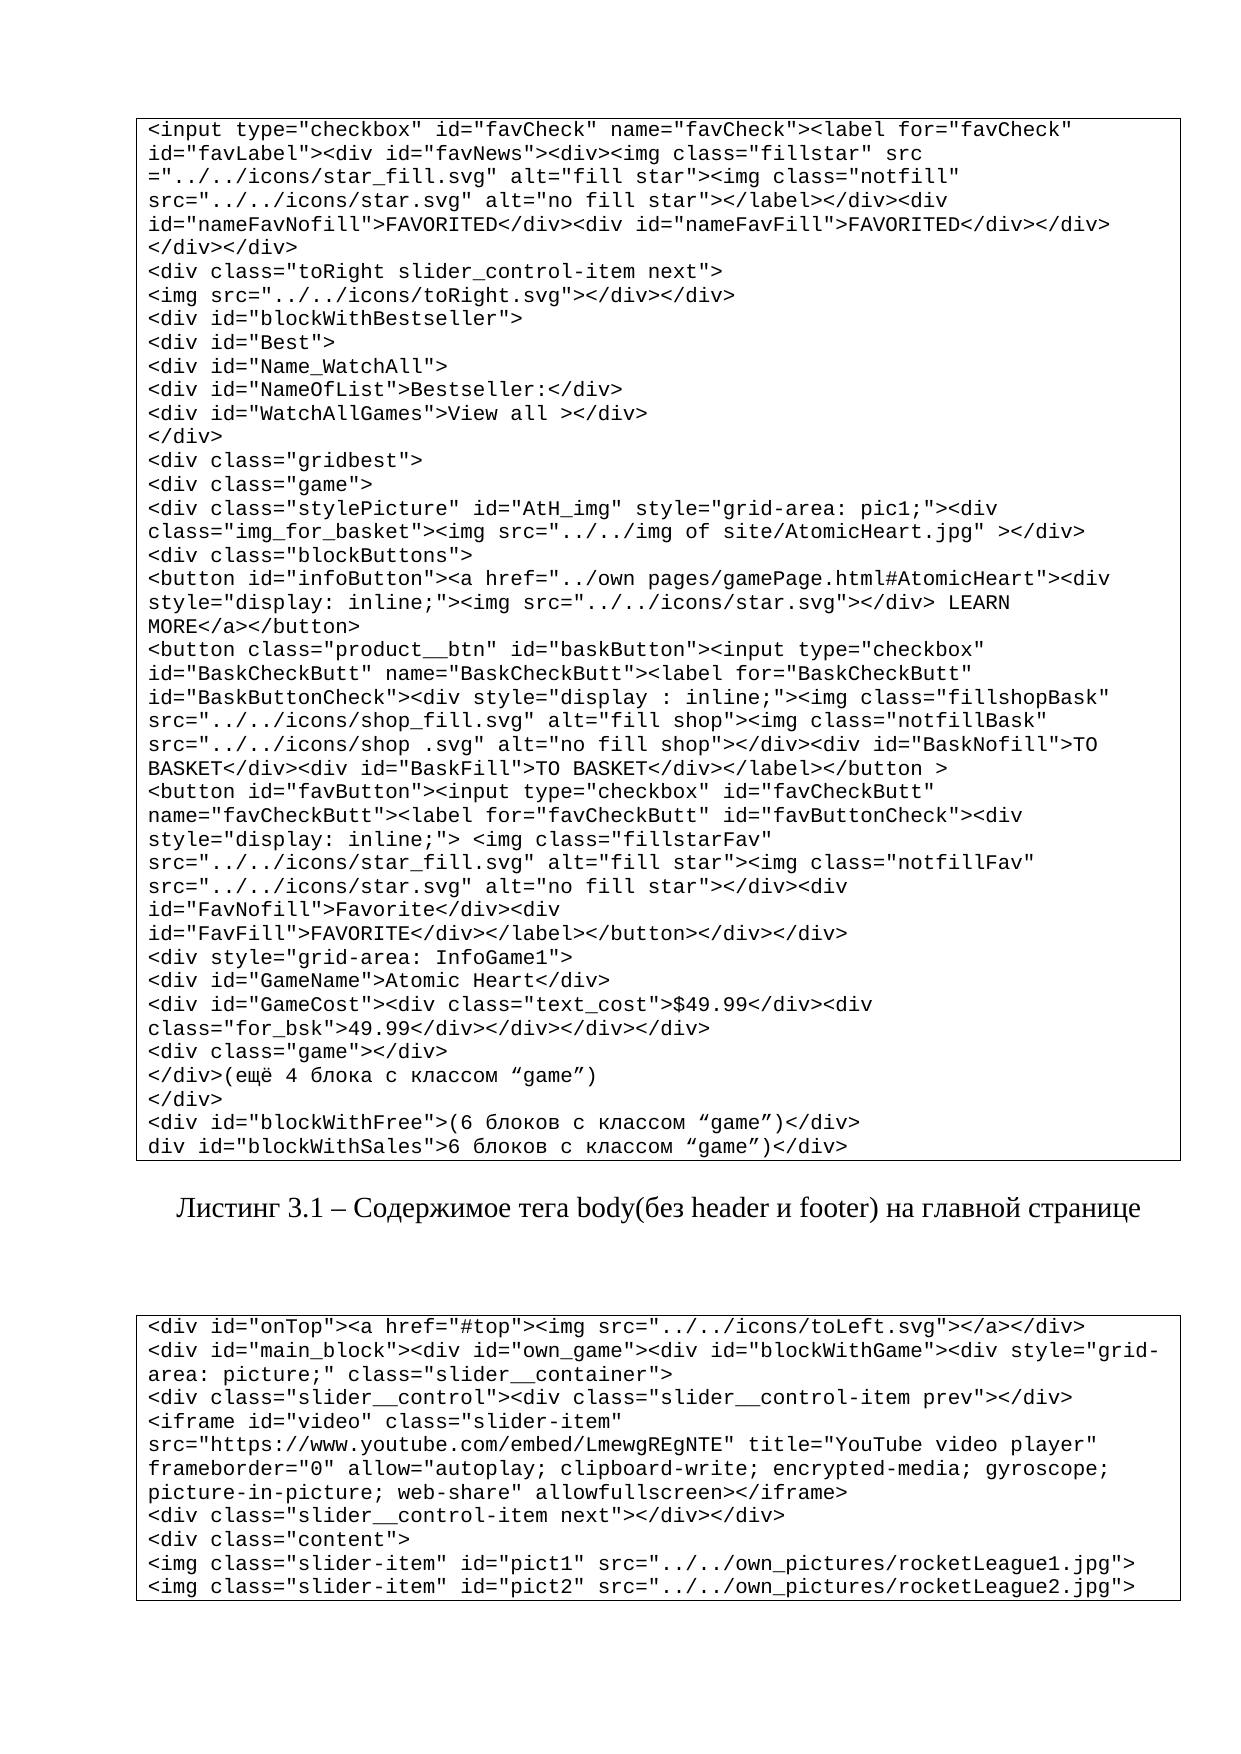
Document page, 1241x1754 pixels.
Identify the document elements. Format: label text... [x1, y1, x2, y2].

text Листинг 3.1 – Содержимое тега body(без header и footer) на главной странице [136, 1190, 1181, 1223]
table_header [137, 119, 1180, 1159]
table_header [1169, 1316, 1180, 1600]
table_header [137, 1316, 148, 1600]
